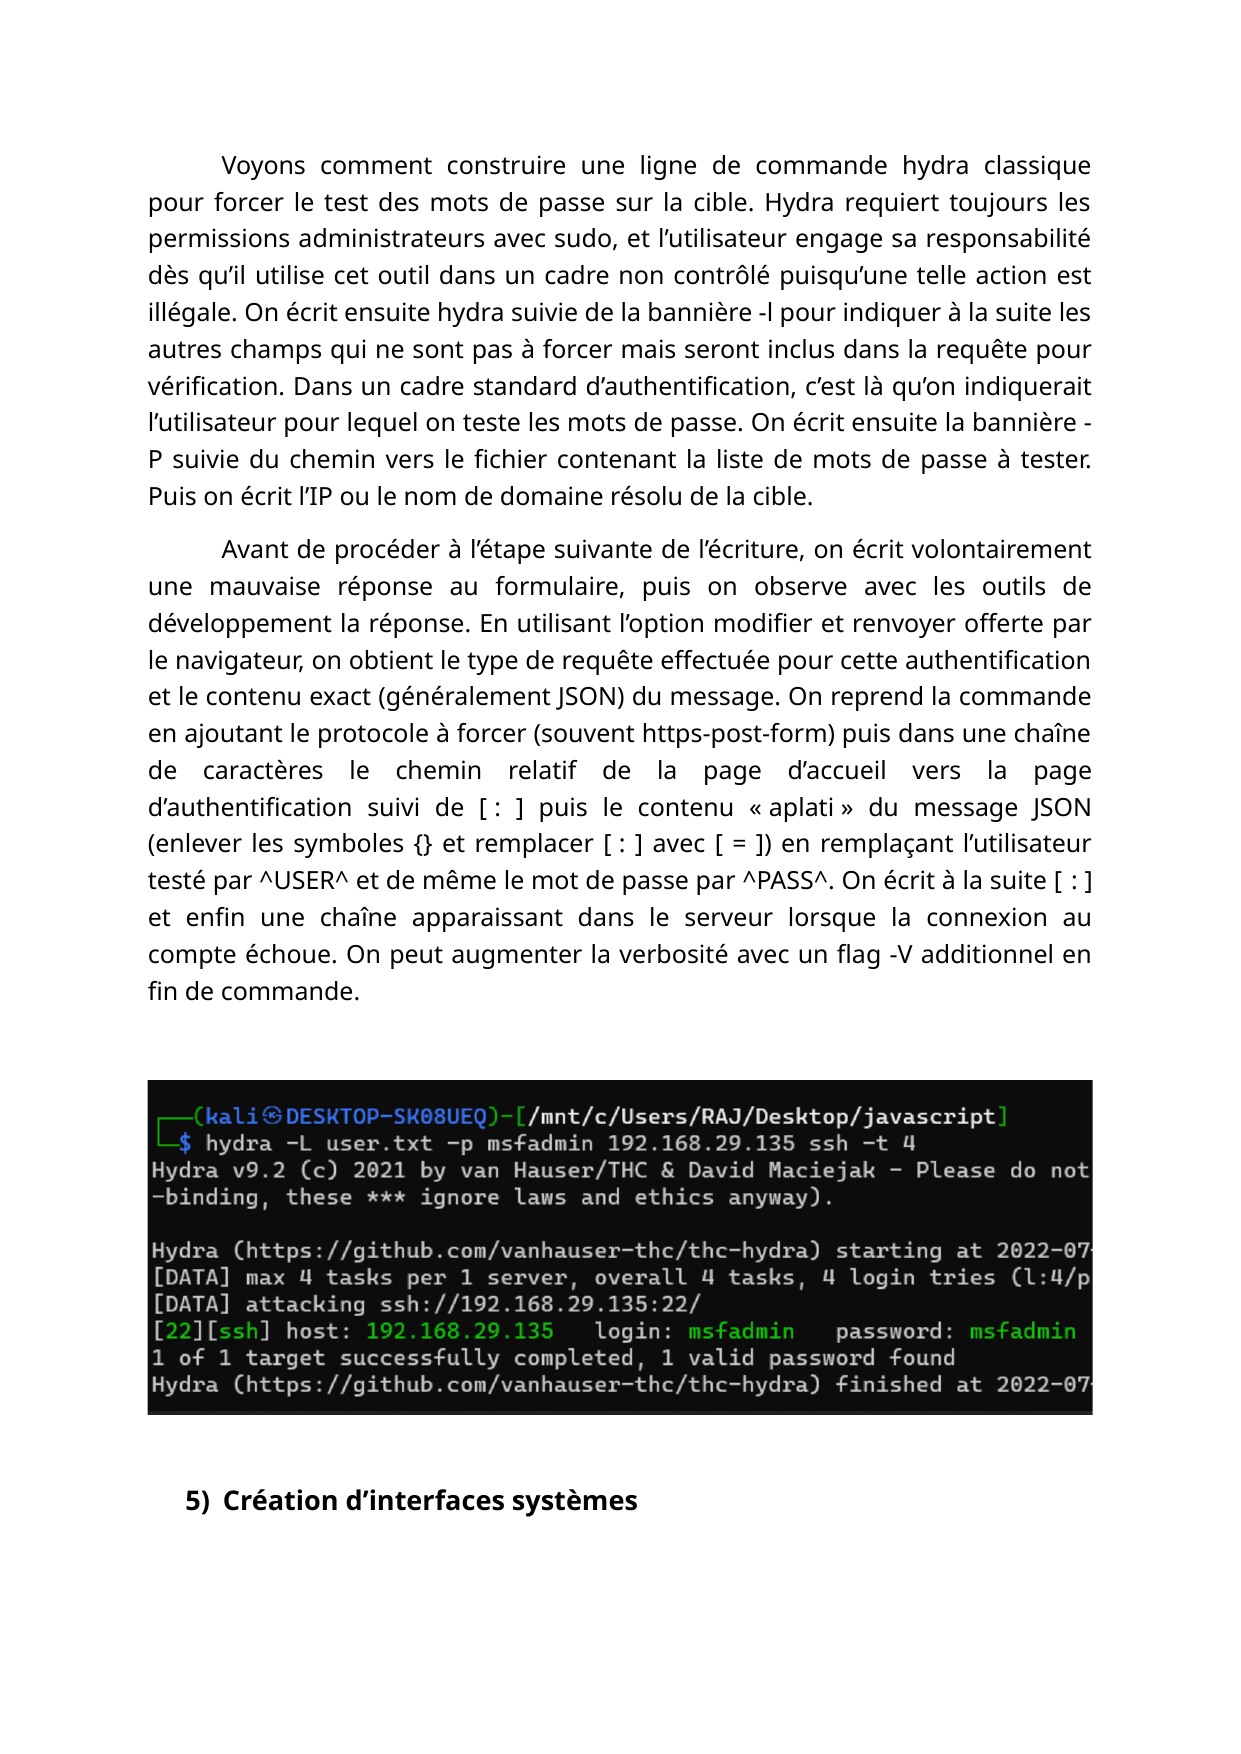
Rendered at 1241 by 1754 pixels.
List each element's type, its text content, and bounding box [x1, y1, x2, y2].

text Avant de procéder à l’étape suivante de l’écriture, on écrit volontairement une mauvaise réponse au formulaire, puis on observe avec les outils de développement la réponse. En utilisant l’option modifier et renvoyer offerte par le navigateur, on obtient le type de requête effectuée pour cette authentification et le contenu exact (généralement JSON) du message. On reprend la commande en ajoutant le protocole à forcer (souvent https-post-form) puis dans une chaîne de caractères le chemin relatif de la page d’accueil vers la page d’authentification suivi de [ : ] puis le contenu « aplati » du message JSON (enlever les symboles {} et remplacer [ : ] avec [ = ]) en remplaçant l’utilisateur testé par ^USER^ et de même le mot de passe par ^PASS^. On écrit à la suite [ : ] et enfin une chaîne apparaissant dans le serveur lorsque la connexion au compte échoue. On peut augmenter la verbosité avec un flag -V additionnel en fin de commande. [148, 532, 1093, 1007]
text Voyons comment construire une ligne de commande hydra classique pour forcer le test des mots de passe sur la cible. Hydra requiert toujours les permissions administrateurs avec sudo, et l’utilisateur engage sa responsabilité dès qu’il utilise cet outil dans un cadre non contrôlé puisqu’une telle action est illégale. On écrit ensuite hydra suivie de la bannière -l pour indiquer à la suite les autres champs qui ne sont pas à forcer mais seront inclus dans la requête pour vérification. Dans un cadre standard d’authentification, c’est là qu’on indiquerait l’utilisateur pour lequel on teste les mots de passe. On écrit ensuite la bannière -P suivie du chemin vers le fichier contenant la liste de mots de passe à tester. Puis on écrit l’IP ou le nom de domaine résolu de la cible. [148, 148, 1093, 513]
subtitle Création d’interfaces systèmes [185, 1481, 1093, 1518]
picture [147, 1080, 1093, 1415]
